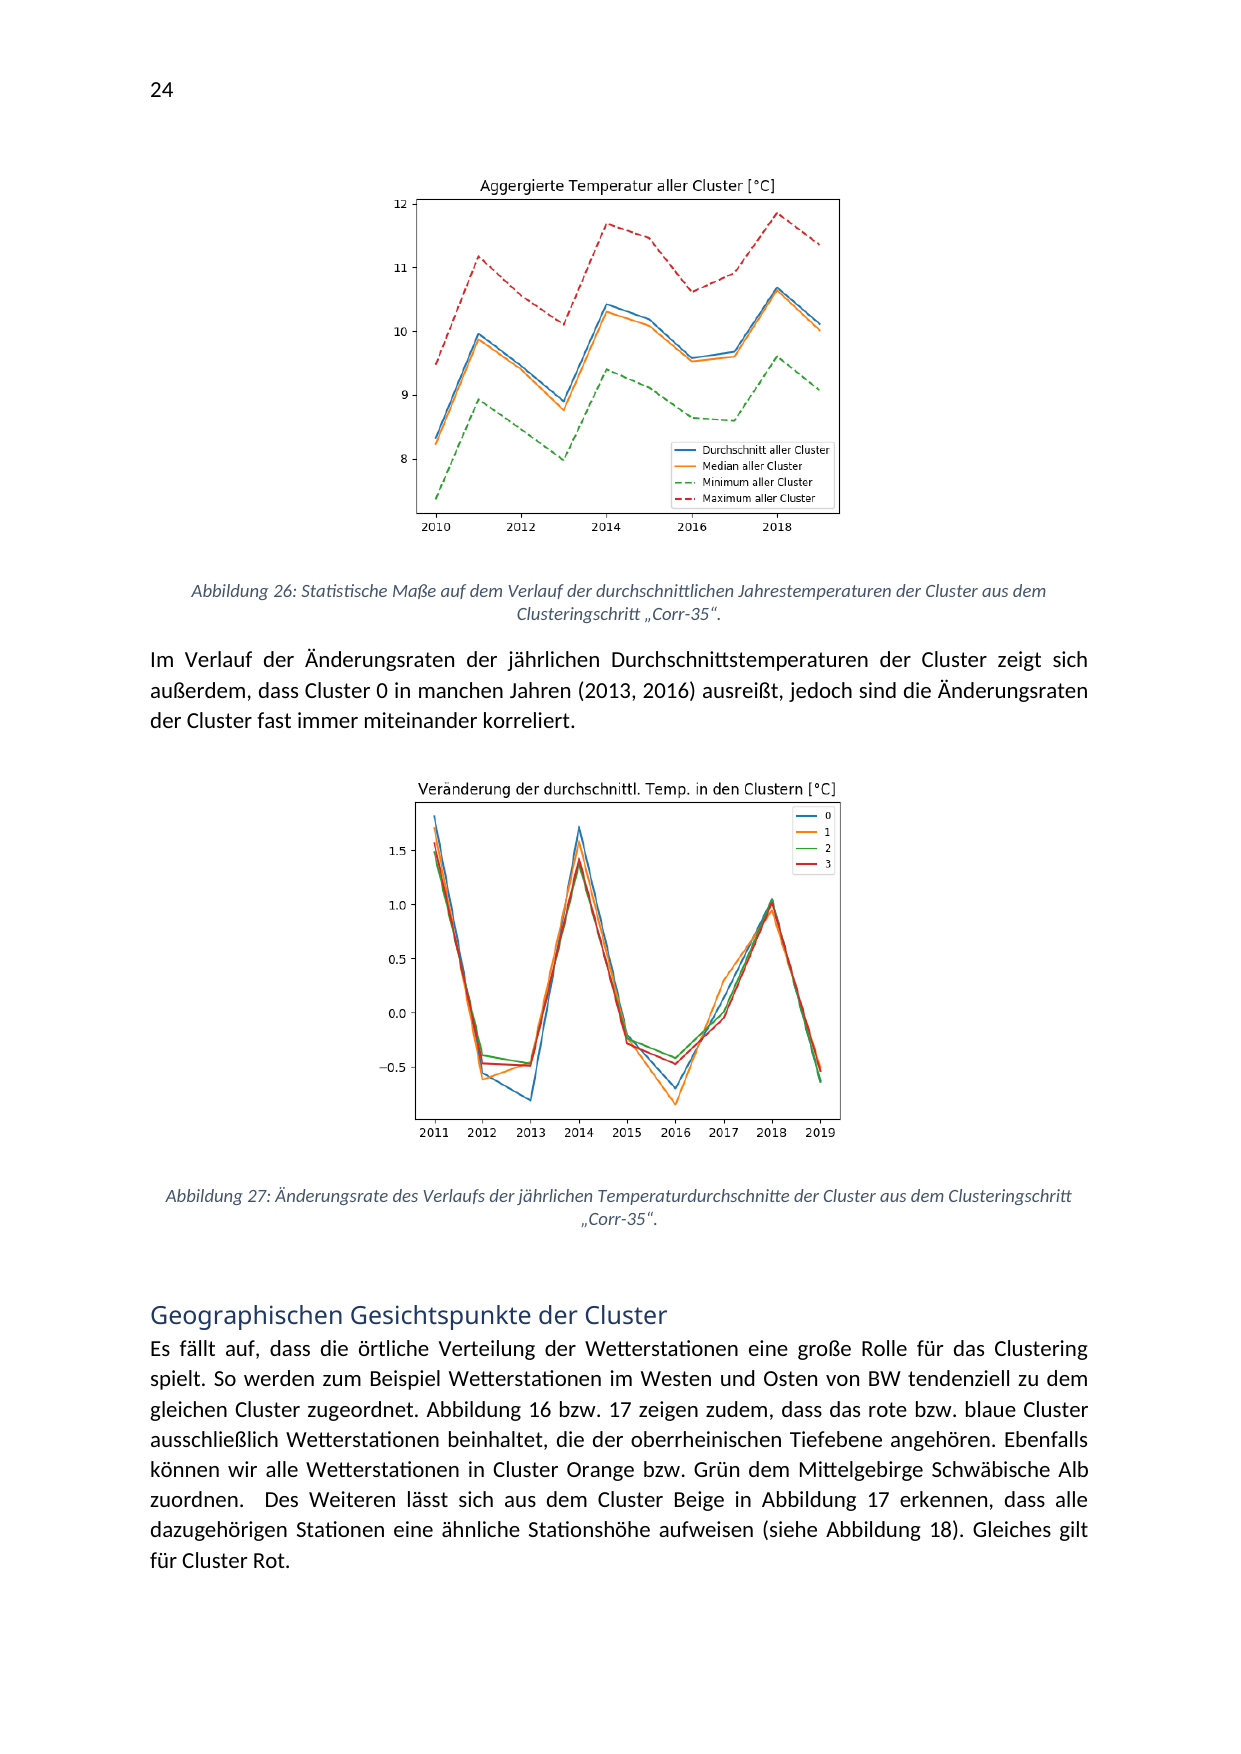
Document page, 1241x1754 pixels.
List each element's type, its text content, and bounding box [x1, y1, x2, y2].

text Es fällt auf, dass die örtliche Verteilung der Wetterstationen eine große Rolle für das Clustering spielt. So werden zum Beispiel Wetterstationen im Westen und Osten von BW tendenziell zu dem gleichen Cluster zugeordnet. Abbildung 16 bzw. 17 zeigen zudem, dass das rote bzw. blaue Cluster ausschließlich Wetterstationen beinhaltet, die der oberrheinischen Tiefebene angehören. Ebenfalls können wir alle Wetterstationen in Cluster Orange bzw. Grün dem Mittelgebirge Schwäbische Alb zuordnen. Des Weiteren lässt sich aus dem Cluster Beige in Abbildung 17 erkennen, dass alle dazugehörigen Stationen eine ähnliche Stationshöhe aufweisen (siehe Abbildung 18). Gleiches gilt für Cluster Rot. [150, 1334, 1090, 1574]
subtitle Geographischen Gesichtspunkte der Cluster [150, 1297, 1090, 1332]
text Abbildung 26: Statistische Maße auf dem Verlauf der durchschnittlichen Jahrestemperaturen der Cluster aus dem Clusteringschritt „Corr-35“. [150, 579, 1090, 625]
picture [348, 150, 893, 558]
picture [346, 752, 894, 1164]
text Abbildung 27: Änderungsrate des Verlaufs der jährlichen Temperaturdurchschnitte der Cluster aus dem Clusteringschritt „Corr-35“. [150, 1184, 1090, 1230]
text Im Verlauf der Änderungsraten der jährlichen Durchschnittstemperaturen der Cluster zeigt sich außerdem, dass Cluster 0 in manchen Jahren (2013, 2016) ausreißt, jedoch sind die Änderungsraten der Cluster fast immer miteinander korreliert. [150, 646, 1090, 734]
